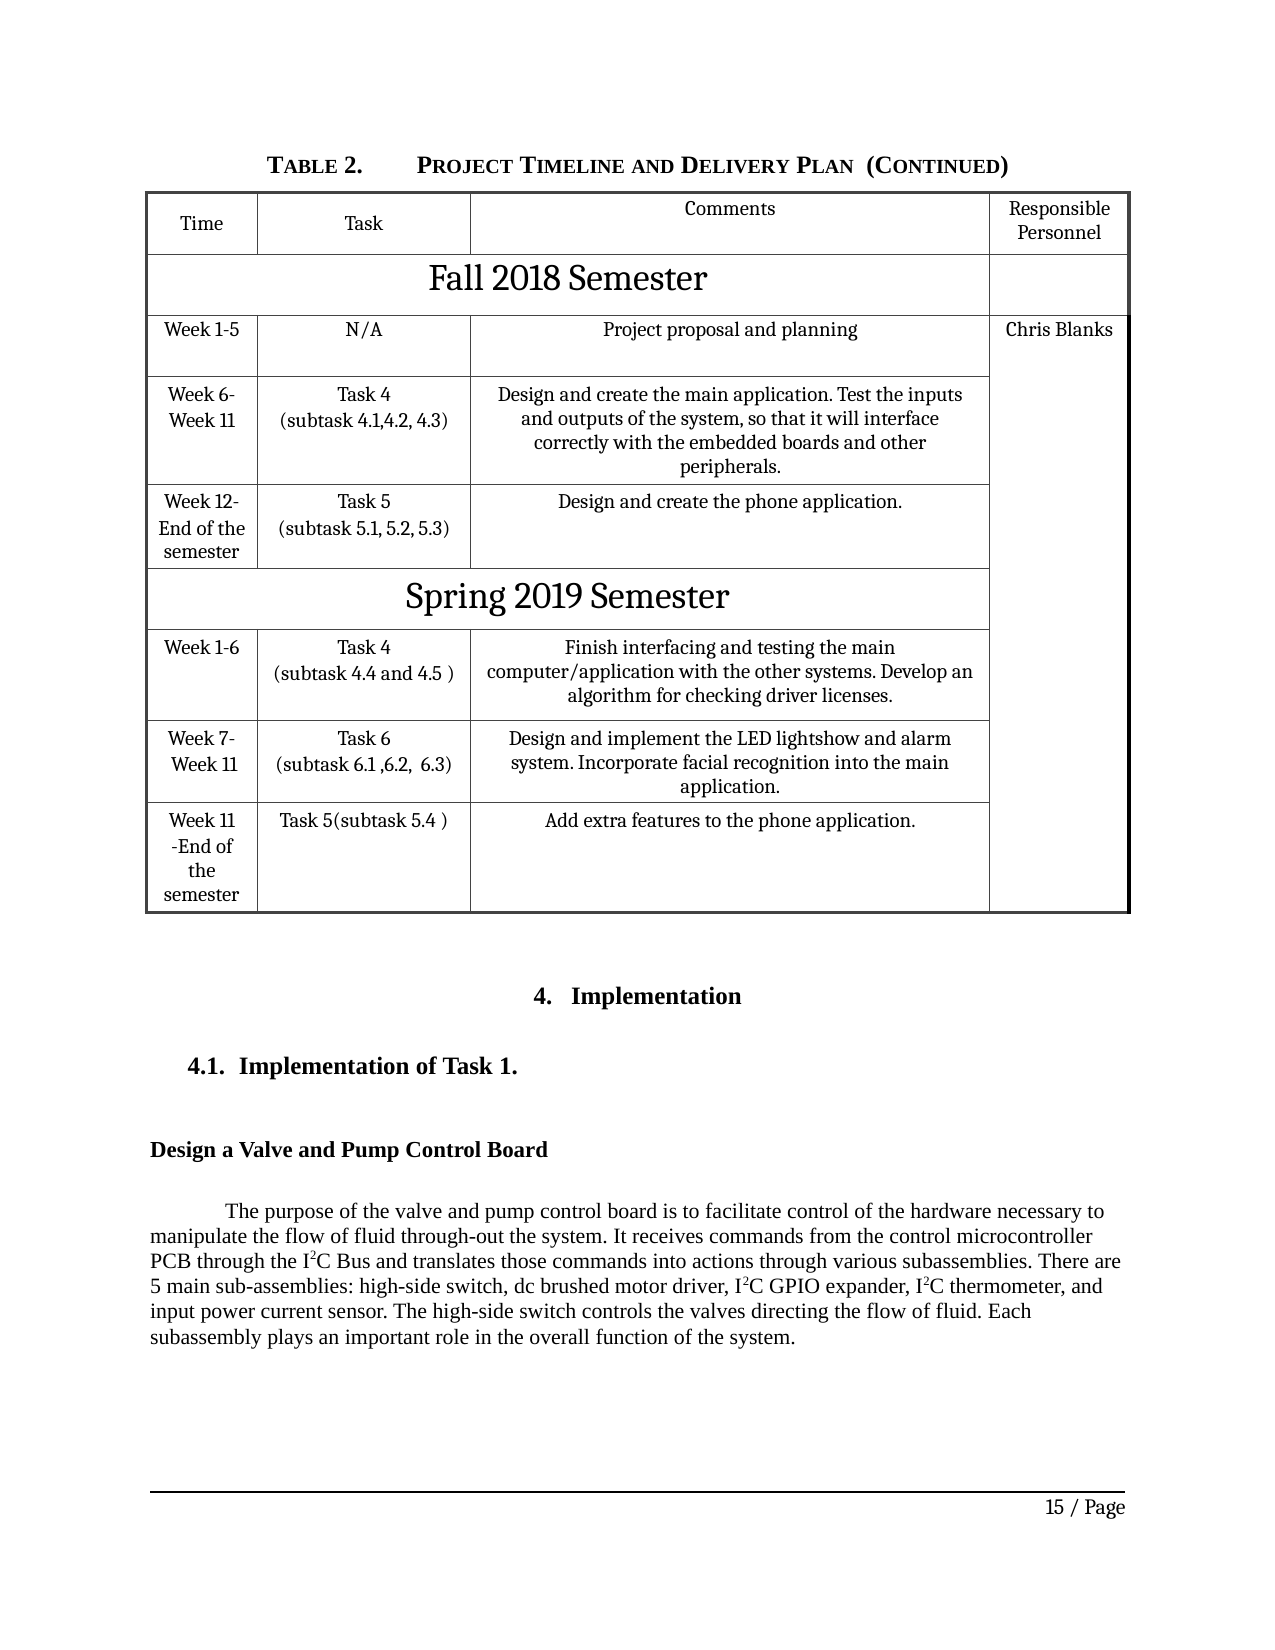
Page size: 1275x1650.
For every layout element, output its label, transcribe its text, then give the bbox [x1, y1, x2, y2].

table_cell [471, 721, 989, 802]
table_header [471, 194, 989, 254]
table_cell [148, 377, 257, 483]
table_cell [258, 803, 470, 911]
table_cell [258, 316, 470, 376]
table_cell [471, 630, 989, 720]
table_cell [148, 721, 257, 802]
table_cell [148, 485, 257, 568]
text The purpose of the valve and pump control board is to facilitate control of the hardware necessary to manipulate the flow of fluid through-out the system. It receives commands from the control microcontroller PCB through the I2C Bus and translates those commands into actions through various subassemblies. There are 5 main sub-assemblies: high-side switch, dc brushed motor driver, I2C GPIO expander, I2C thermometer, and input power current sensor. The high-side switch controls the valves directing the flow of fluid. Each subassembly plays an important role in the overall function of the system. [150, 1198, 1125, 1349]
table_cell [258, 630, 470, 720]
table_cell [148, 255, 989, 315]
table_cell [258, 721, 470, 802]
list Implementation of Task 1. [187, 1051, 1125, 1079]
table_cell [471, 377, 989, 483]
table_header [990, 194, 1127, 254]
list Implementation [150, 981, 1125, 1009]
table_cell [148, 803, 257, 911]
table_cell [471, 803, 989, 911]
text Project Timeline and Delivery Plan (Continued) [150, 150, 1125, 179]
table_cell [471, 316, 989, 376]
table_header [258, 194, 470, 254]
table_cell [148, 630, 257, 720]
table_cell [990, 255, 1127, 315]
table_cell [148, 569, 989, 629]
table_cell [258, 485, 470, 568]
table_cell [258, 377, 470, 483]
subtitle Design a Valve and Pump Control Board [150, 1136, 1125, 1162]
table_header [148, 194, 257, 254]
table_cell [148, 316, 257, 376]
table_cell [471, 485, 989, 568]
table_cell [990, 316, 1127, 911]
